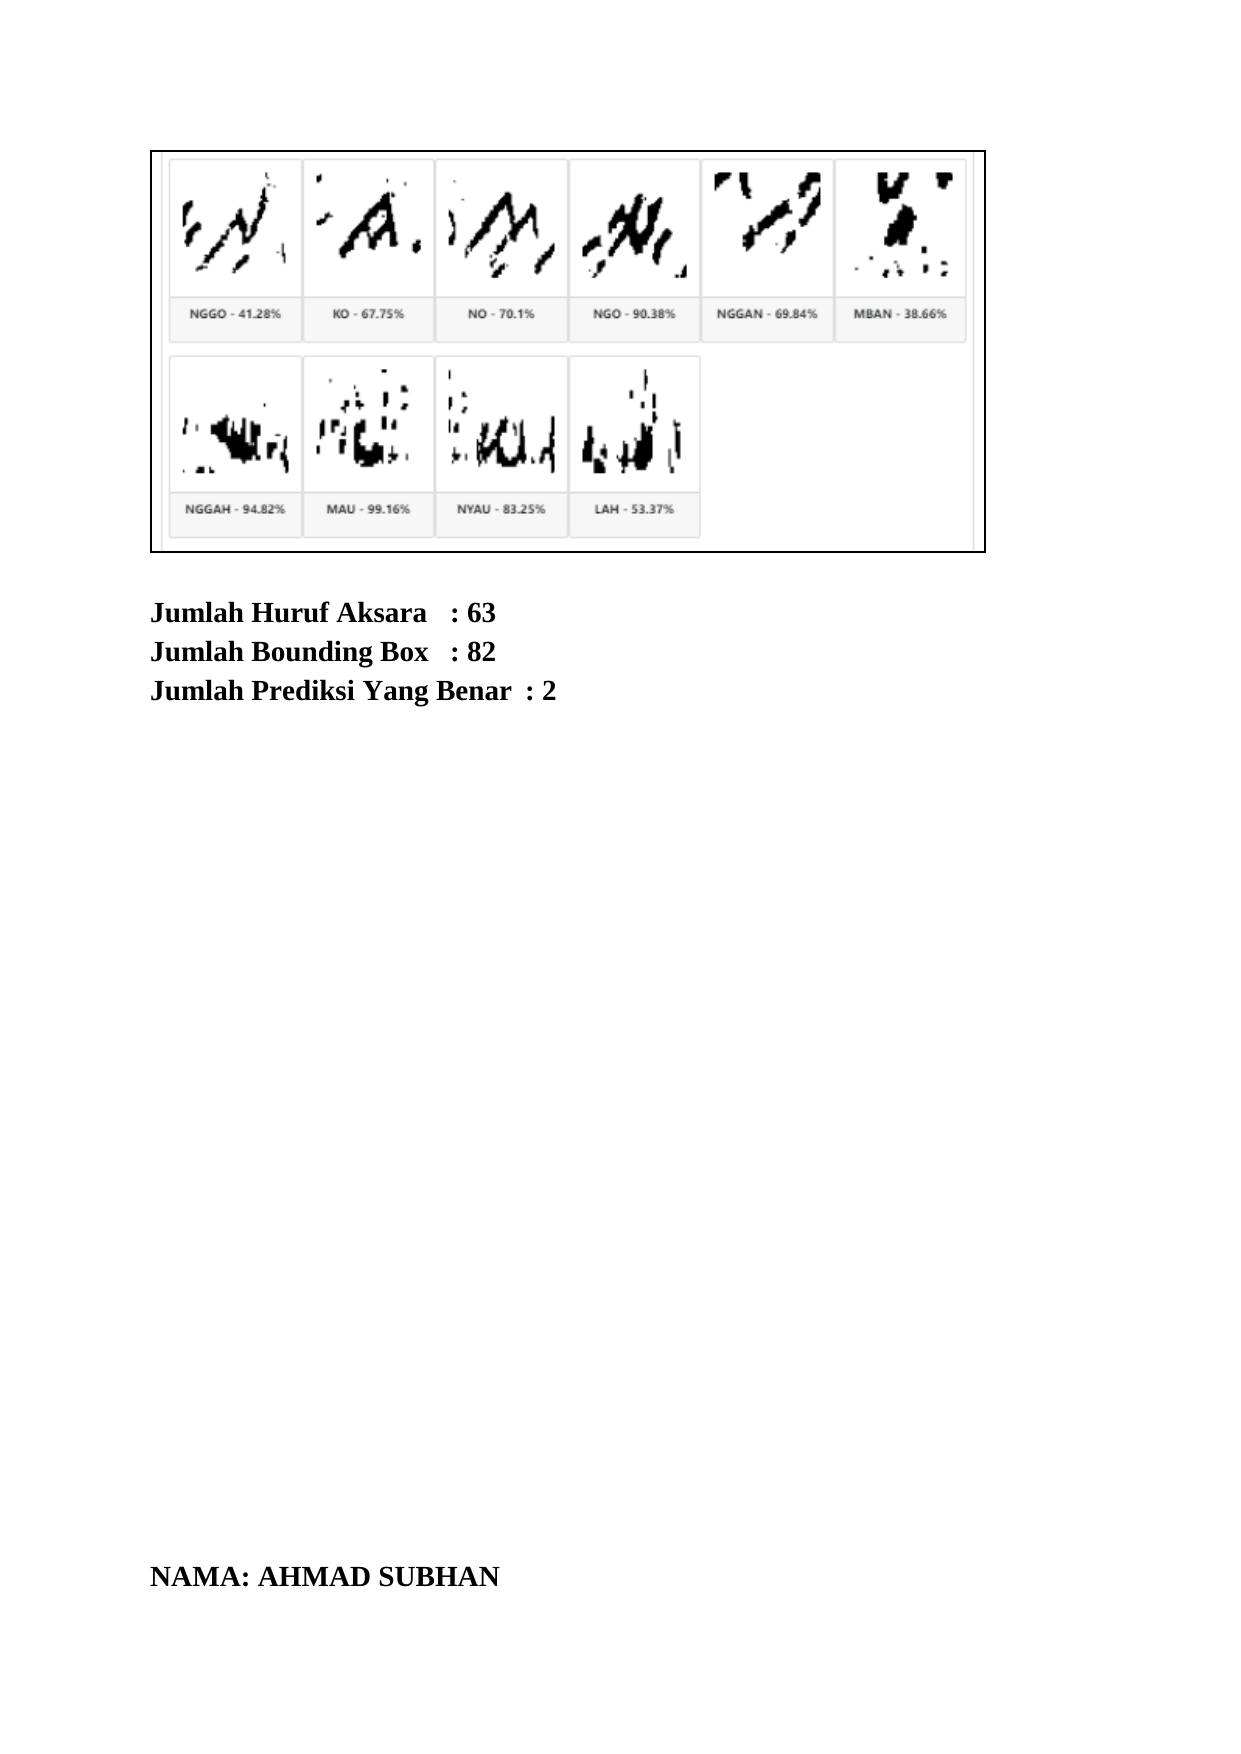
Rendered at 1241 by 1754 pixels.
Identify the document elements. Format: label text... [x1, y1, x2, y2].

text NAMA: AHMAD SUBHAN [150, 1559, 1090, 1593]
text Jumlah Huruf Aksara : 63 [150, 596, 1090, 629]
text Jumlah Prediksi Yang Benar : 2 [150, 673, 1090, 706]
text Jumlah Bounding Box : 82 [150, 634, 1090, 668]
picture [152, 152, 984, 551]
